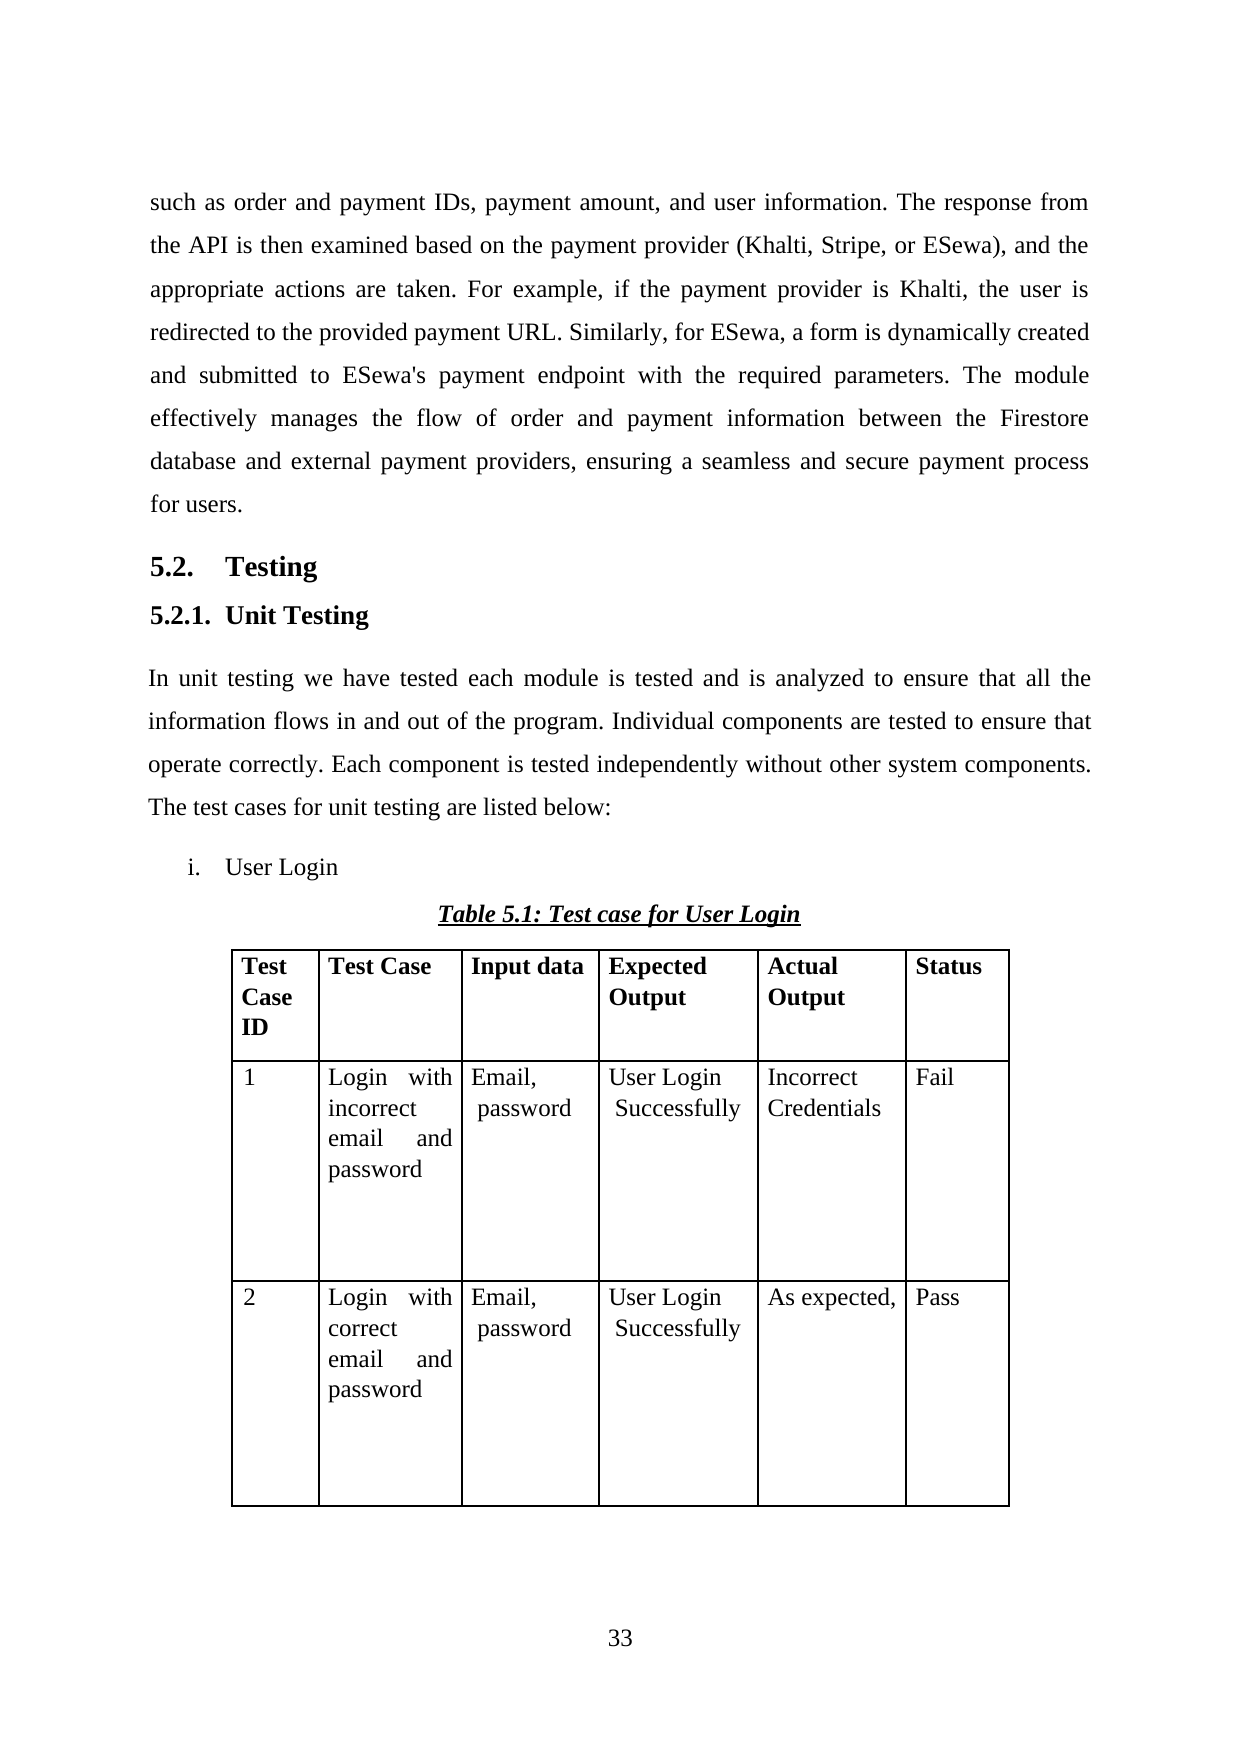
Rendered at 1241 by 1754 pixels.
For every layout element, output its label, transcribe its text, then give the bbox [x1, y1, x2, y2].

text In unit testing we have tested each module is tested and is analyzed to ensure that all the information flows in and out of the program. Individual components are tested to ensure that operate correctly. Each component is tested independently without other system components. The test cases for unit testing are listed below: [148, 663, 1092, 821]
table_cell Email, password [463, 1062, 598, 1280]
table_cell Pass [907, 1282, 1008, 1505]
table_cell Login with correct email and password [320, 1282, 461, 1505]
table_cell User Login Successfully [600, 1282, 757, 1505]
table_cell 1 [233, 1062, 318, 1280]
subtitle Testing [150, 549, 1090, 583]
table_cell Incorrect Credentials [759, 1062, 905, 1280]
table_header Test Case [320, 951, 461, 1060]
table_cell Email, password [463, 1282, 598, 1505]
table_header Input data [463, 951, 598, 1060]
table_header Expected Output [600, 951, 757, 1060]
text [150, 187, 1090, 518]
table_cell Login with incorrect email and password [320, 1062, 461, 1280]
table_header Test Case ID [233, 951, 318, 1060]
table_cell As expected, [759, 1282, 905, 1505]
list User Login [187, 852, 1092, 881]
table_header Status [907, 951, 1008, 1060]
table_cell User Login Successfully [600, 1062, 757, 1280]
table_cell Fail [907, 1062, 1008, 1280]
table_header Actual Output [759, 951, 905, 1060]
table_cell 2 [233, 1282, 318, 1505]
text Table 5.1: Test case for User Login [150, 899, 1090, 928]
subtitle Unit Testing [150, 599, 1090, 631]
